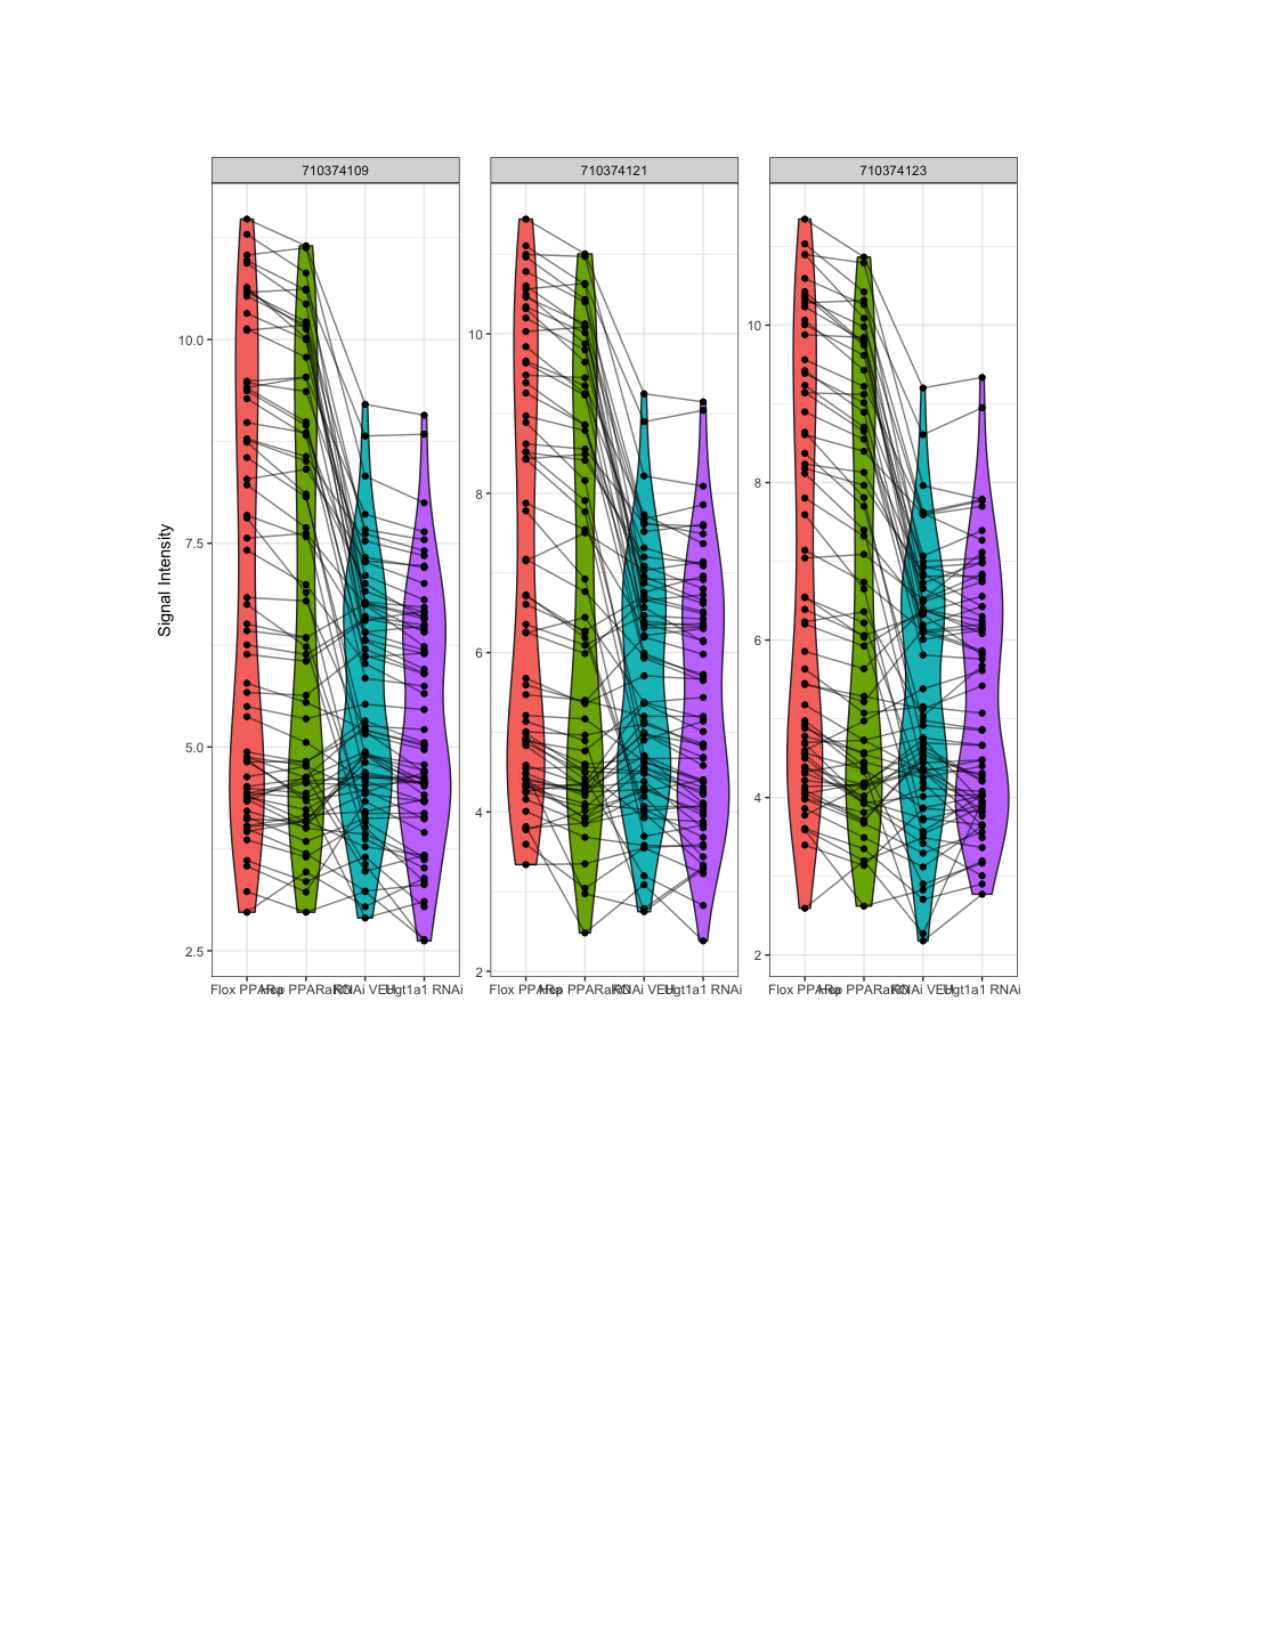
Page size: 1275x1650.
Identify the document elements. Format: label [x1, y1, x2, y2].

picture [150, 150, 1025, 1025]
